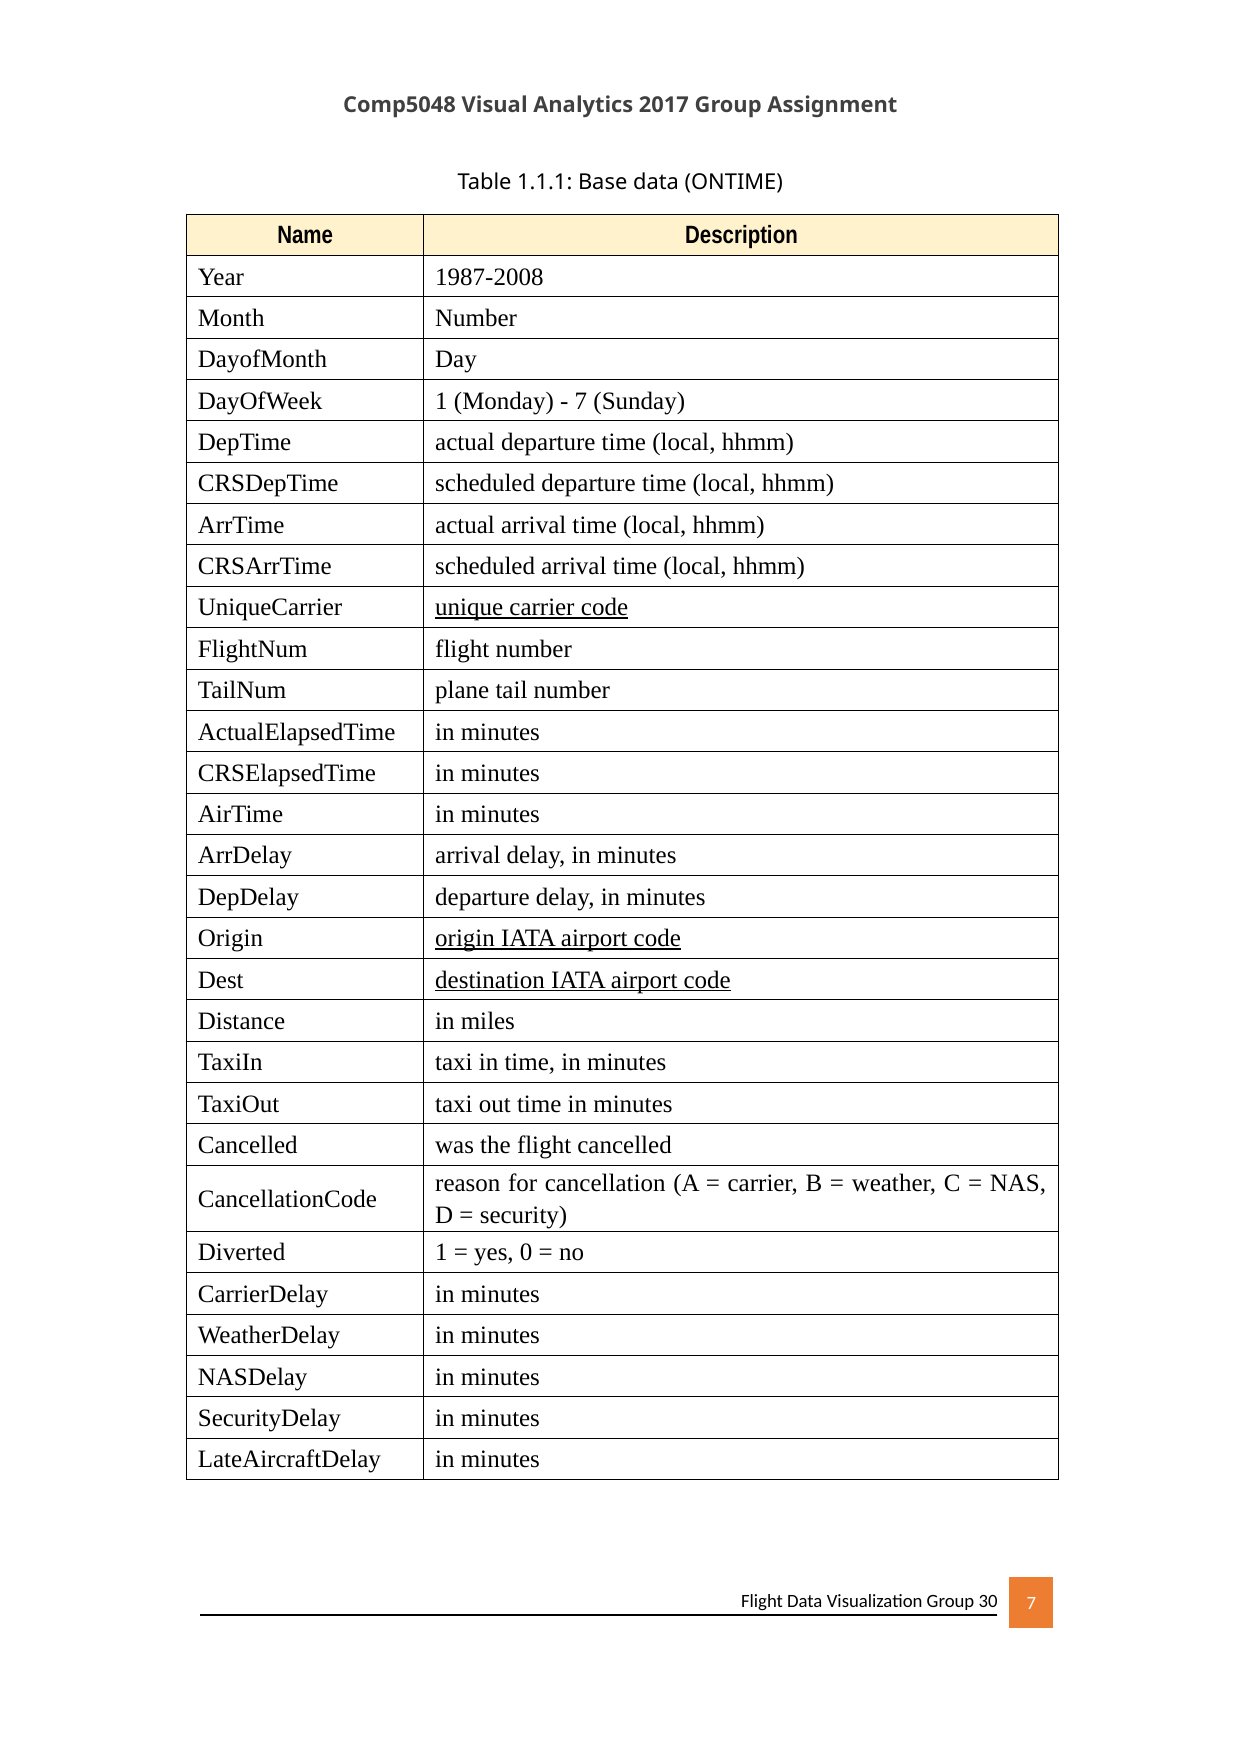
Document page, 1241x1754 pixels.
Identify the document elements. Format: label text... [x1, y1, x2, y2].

table_cell reason for cancellation (A = carrier, B = weather, C = NAS, D = security) [424, 1166, 1058, 1231]
table_cell ActualElapsedTime [187, 711, 423, 751]
table_cell scheduled departure time (local, hhmm) [424, 463, 1058, 503]
table_cell LateAircraftDelay [187, 1439, 423, 1479]
table_cell Number [424, 297, 1058, 338]
table_cell FlightNum [187, 628, 423, 668]
table_cell in miles [424, 1000, 1058, 1041]
table_cell scheduled arrival time (local, hhmm) [424, 545, 1058, 586]
table_cell actual arrival time (local, hhmm) [424, 504, 1058, 544]
table_cell taxi in time, in minutes [424, 1042, 1058, 1082]
table_cell CancellationCode [187, 1166, 423, 1231]
text Table 1.1.1: Base data (ONTIME) [187, 165, 1053, 197]
table_cell Cancelled [187, 1124, 423, 1165]
table_cell UniqueCarrier [187, 587, 423, 627]
table_cell flight number [424, 628, 1058, 668]
table_cell in minutes [424, 711, 1058, 751]
table_cell in minutes [424, 752, 1058, 792]
table_cell WeatherDelay [187, 1315, 423, 1355]
table_cell AirTime [187, 794, 423, 834]
table_cell in minutes [424, 1439, 1058, 1479]
table_cell Dest [187, 959, 423, 999]
table_cell DayofMonth [187, 339, 423, 379]
table_cell 1 = yes, 0 = no [424, 1232, 1058, 1272]
table_cell origin IATA airport code [424, 918, 1058, 958]
table_cell SecurityDelay [187, 1397, 423, 1437]
table_cell 1987-2008 [424, 256, 1058, 296]
table_cell plane tail number [424, 670, 1058, 710]
table_header Description [424, 215, 1058, 255]
table_cell in minutes [424, 1315, 1058, 1355]
table_cell in minutes [424, 1397, 1058, 1437]
table_cell DayOfWeek [187, 380, 423, 420]
table_cell Year [187, 256, 423, 296]
table_cell in minutes [424, 1273, 1058, 1313]
table_cell arrival delay, in minutes [424, 835, 1058, 875]
table_cell Month [187, 297, 423, 338]
table_cell was the flight cancelled [424, 1124, 1058, 1165]
table_cell TaxiIn [187, 1042, 423, 1082]
table_cell destination IATA airport code [424, 959, 1058, 999]
table_cell TaxiOut [187, 1083, 423, 1123]
table_cell actual departure time (local, hhmm) [424, 421, 1058, 462]
table_cell CRSElapsedTime [187, 752, 423, 792]
table_cell 1 (Monday) - 7 (Sunday) [424, 380, 1058, 420]
table_header Name [187, 215, 423, 255]
table_cell CRSDepTime [187, 463, 423, 503]
table_cell NASDelay [187, 1356, 423, 1396]
table_cell in minutes [424, 1356, 1058, 1396]
table_cell ArrTime [187, 504, 423, 544]
table_cell unique carrier code [424, 587, 1058, 627]
table_cell TailNum [187, 670, 423, 710]
table_cell CRSArrTime [187, 545, 423, 586]
table_cell departure delay, in minutes [424, 876, 1058, 917]
table_cell in minutes [424, 794, 1058, 834]
table_cell ArrDelay [187, 835, 423, 875]
table_cell taxi out time in minutes [424, 1083, 1058, 1123]
table_cell DepTime [187, 421, 423, 462]
table_cell DepDelay [187, 876, 423, 917]
table_cell CarrierDelay [187, 1273, 423, 1313]
table_cell Diverted [187, 1232, 423, 1272]
table_cell Day [424, 339, 1058, 379]
table_cell Distance [187, 1000, 423, 1041]
table_cell Origin [187, 918, 423, 958]
